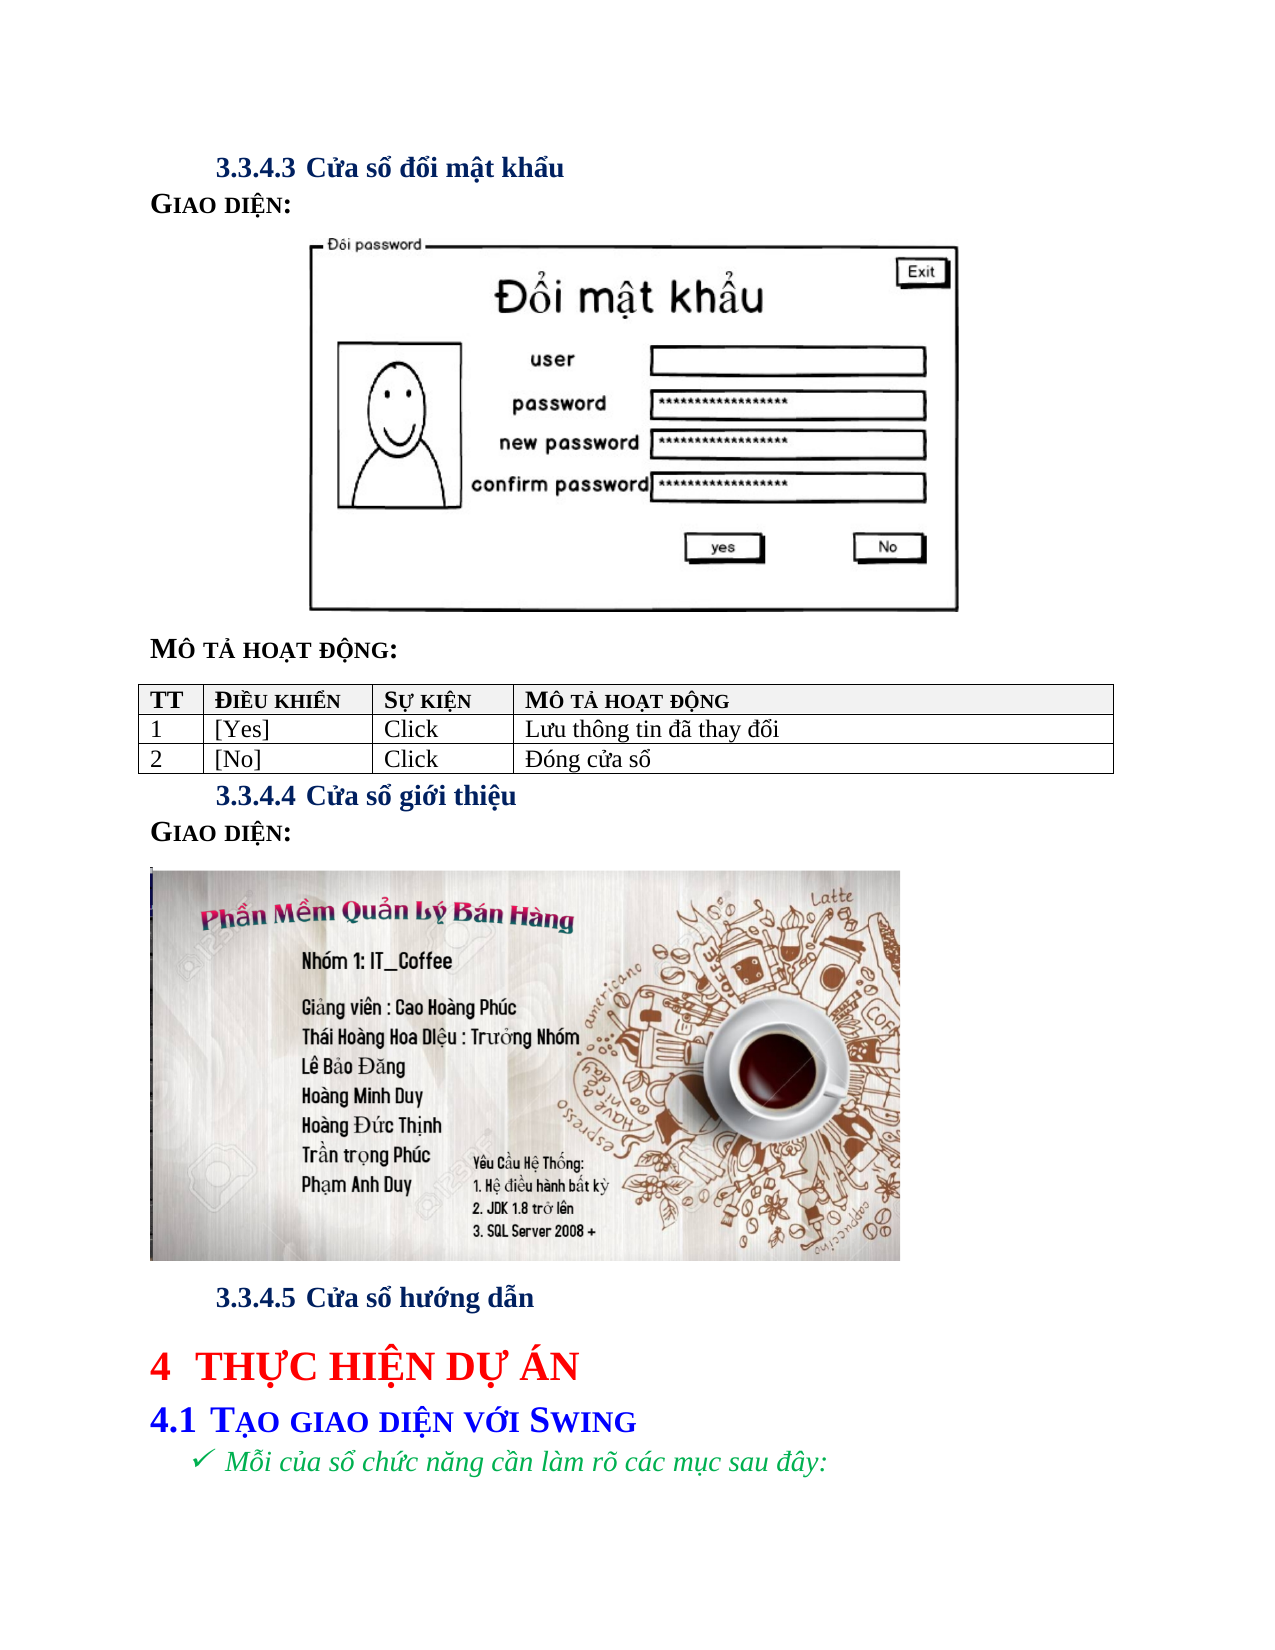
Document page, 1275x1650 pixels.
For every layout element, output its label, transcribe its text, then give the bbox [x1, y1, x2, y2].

table_cell 1 [139, 715, 203, 743]
table_cell Click [373, 715, 513, 743]
table_header Sự kiện [373, 685, 513, 713]
picture [309, 238, 959, 612]
subtitle Cửa sổ hướng dẫn [216, 1280, 1125, 1314]
subtitle Tạo giao diện với Swing [150, 1397, 1125, 1440]
text Giao diện: [150, 186, 1125, 220]
table_cell Lưu thông tin đã thay đổi [514, 715, 1113, 743]
list Mỗi của sổ chức năng cần làm rõ các mục sau đây: [187, 1444, 1125, 1477]
table_header TT [139, 685, 203, 713]
table_header Điều khiển [204, 685, 372, 713]
text Mô tả hoạt động: [150, 631, 1125, 664]
table_cell Click [373, 744, 513, 773]
subtitle Cửa sổ đổi mật khẩu [216, 150, 1125, 183]
table_cell Đóng cửa sổ [514, 744, 1113, 773]
table_cell [Yes] [204, 715, 372, 743]
text Giao diện: [150, 814, 1125, 848]
table_cell 2 [139, 744, 203, 773]
table_cell [No] [204, 744, 372, 773]
table_header Mô tả hoạt động [514, 685, 1113, 713]
subtitle Cửa sổ giới thiệu [216, 778, 1125, 812]
subtitle Thực hiện dự án [150, 1341, 1125, 1389]
picture [150, 867, 901, 1261]
